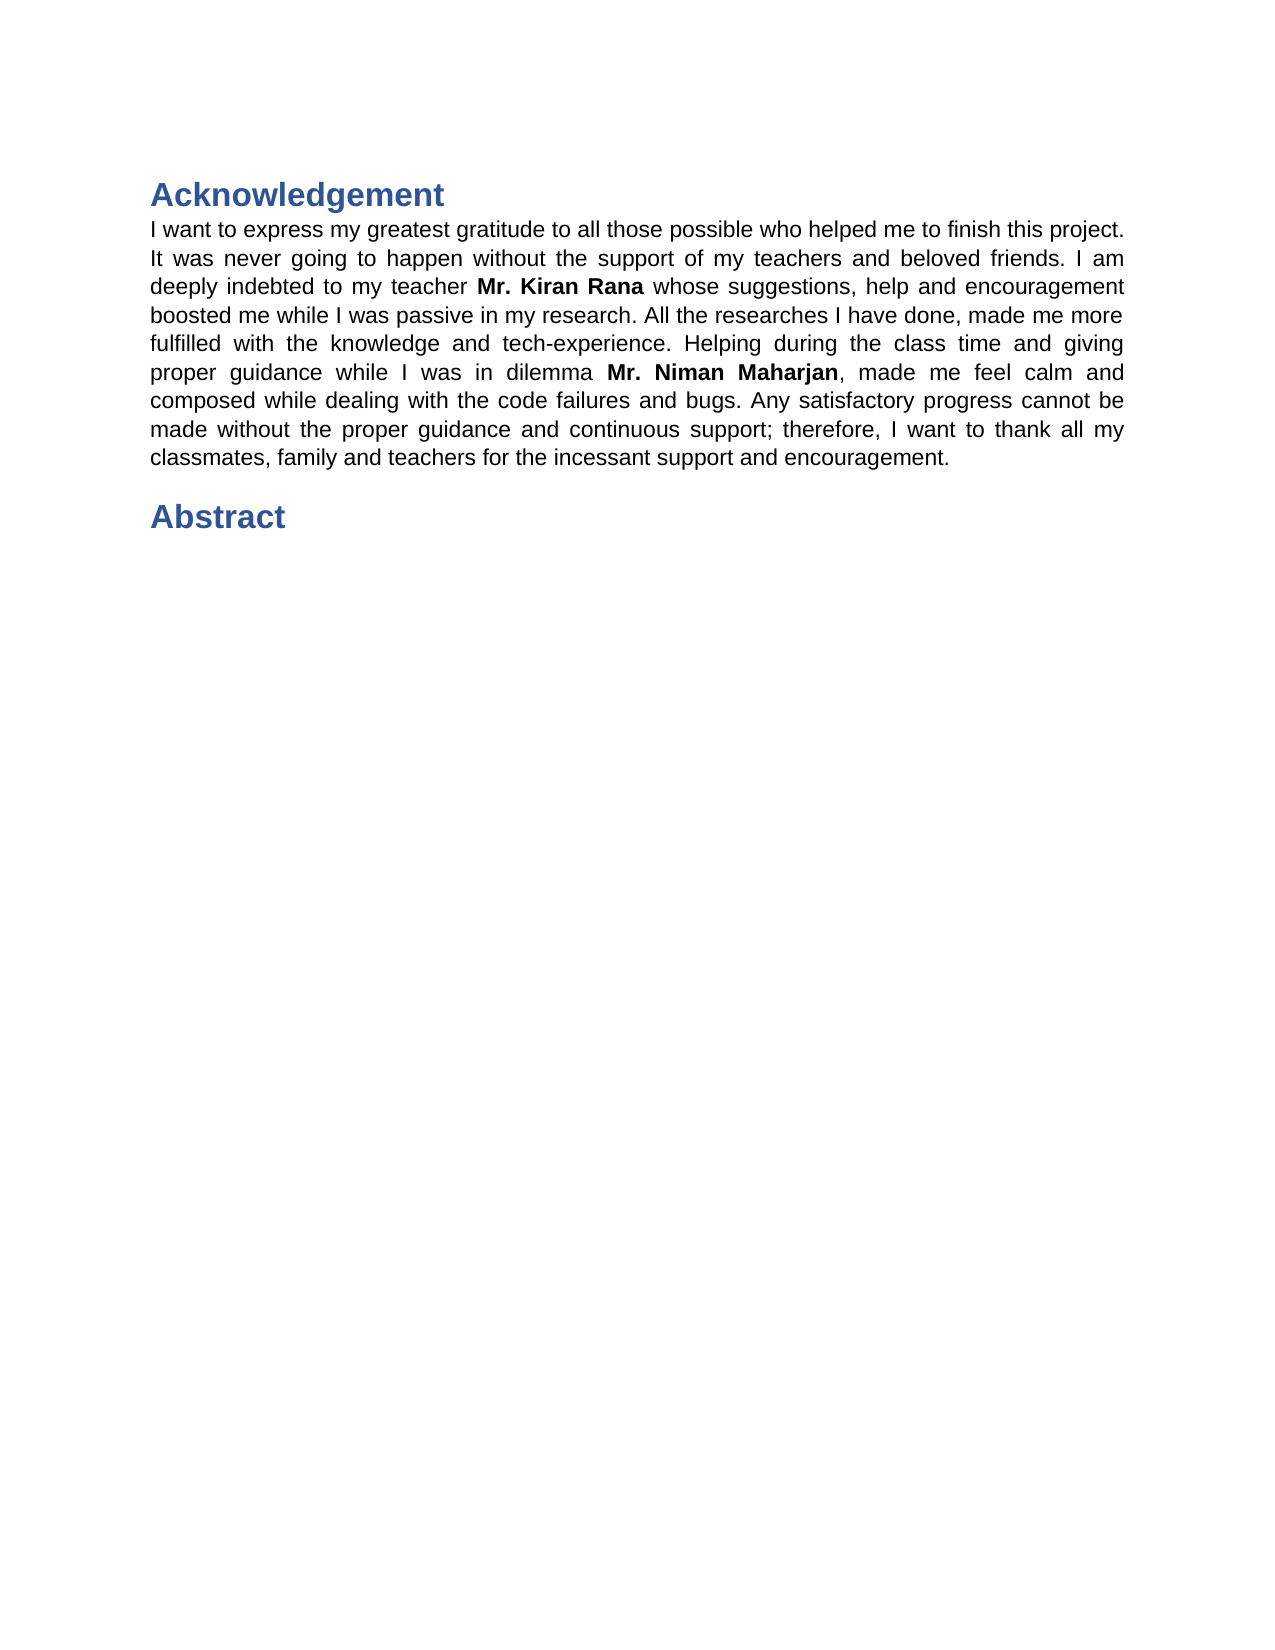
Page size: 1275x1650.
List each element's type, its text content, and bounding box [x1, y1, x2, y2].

subtitle Abstract [150, 497, 1125, 536]
text I want to express my greatest gratitude to all those possible who helped me to finish this project. It was never going to happen without the support of my teachers and beloved friends. I am deeply indebted to my teacher Mr. Kiran Rana whose suggestions, help and encouragement boosted me while I was passive in my research. All the researches I have done, made me more fulfilled with the knowledge and tech-experience. Helping during the class time and giving proper guidance while I was in dilemma Mr. Niman Maharjan, made me feel calm and composed while dealing with the code failures and bugs. Any satisfactory progress cannot be made without the proper guidance and continuous support; therefore, I want to thank all my classmates, family and teachers for the incessant support and encouragement. [150, 216, 1125, 470]
subtitle Acknowledgement [150, 175, 1125, 213]
